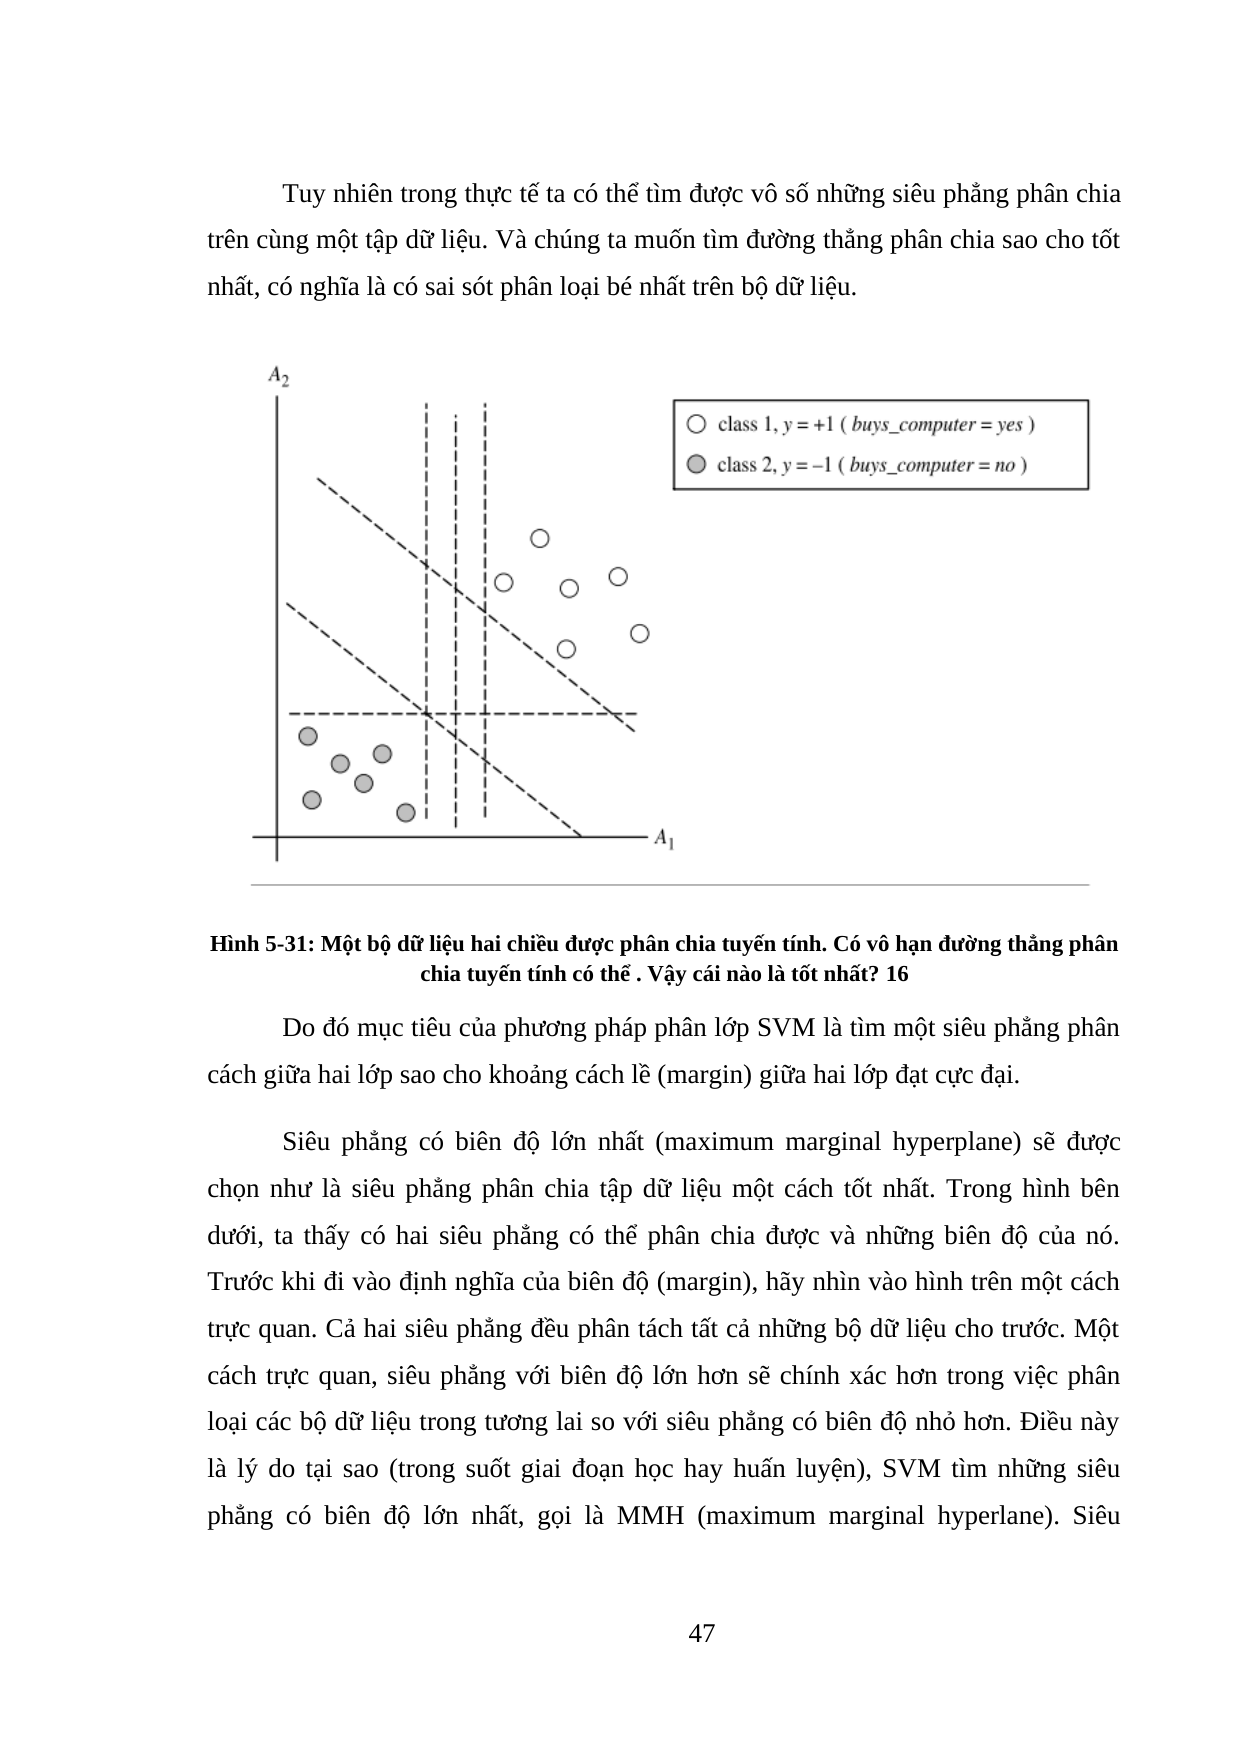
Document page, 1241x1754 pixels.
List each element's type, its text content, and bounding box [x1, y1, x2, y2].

text Do đó mục tiêu của phương pháp phân lớp SVM là tìm một siêu phẳng phân cách giữa hai lớp sao cho khoảng cách lề (margin) giữa hai lớp đạt cực đại. [207, 1011, 1122, 1089]
text Hình -: Một bộ dữ liệu hai chiều được phân chia tuyến tính. Có vô hạn đường thẳng phân chia tuyến tính có thể . Vậy cái nào là tốt nhất? [207, 930, 1122, 987]
text Tuy nhiên trong thực tế ta có thể tìm được vô số những siêu phẳng phân chia trên cùng một tập dữ liệu. Và chúng ta muốn tìm đường thẳng phân chia sao cho tốt nhất, có nghĩa là có sai sót phân loại bé nhất trên bộ dữ liệu. [207, 177, 1122, 301]
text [207, 1125, 1122, 1530]
picture [228, 337, 1100, 894]
